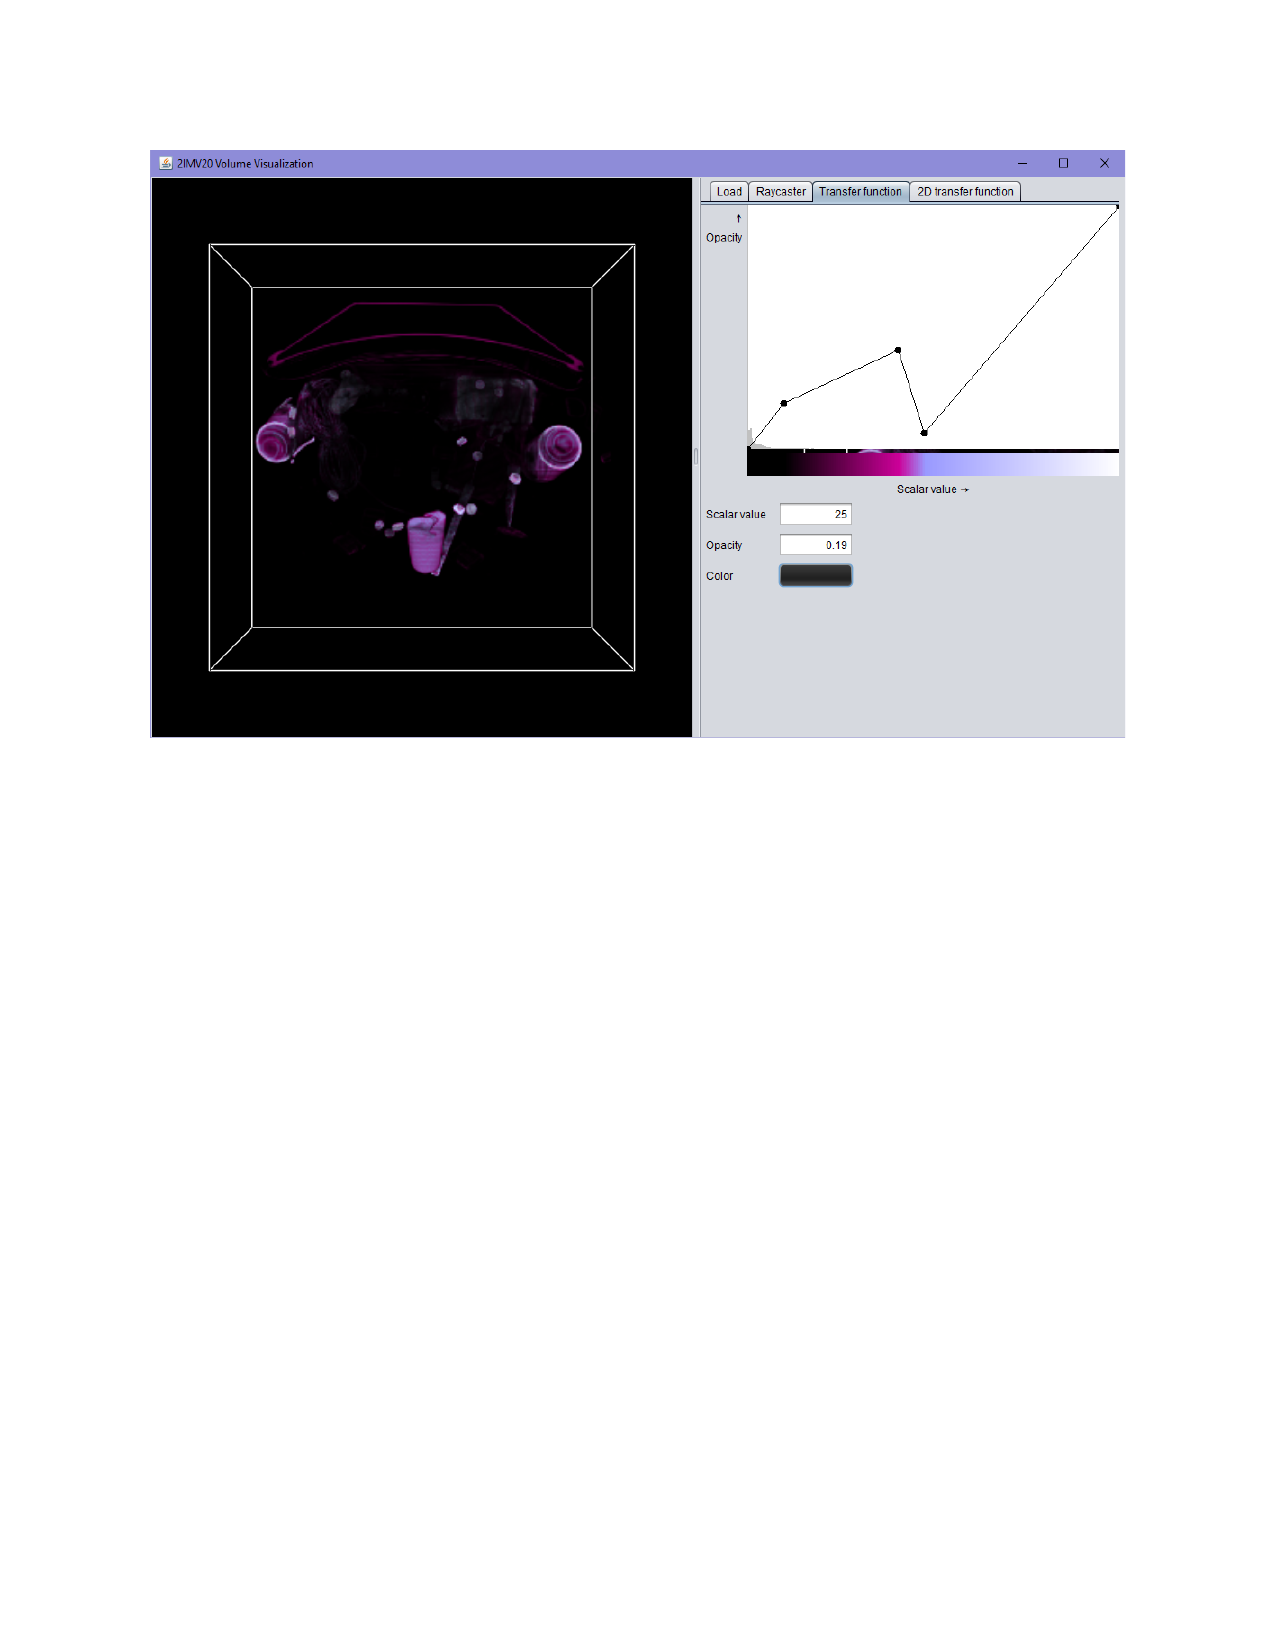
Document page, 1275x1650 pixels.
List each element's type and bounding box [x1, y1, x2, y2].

picture [150, 150, 1125, 738]
